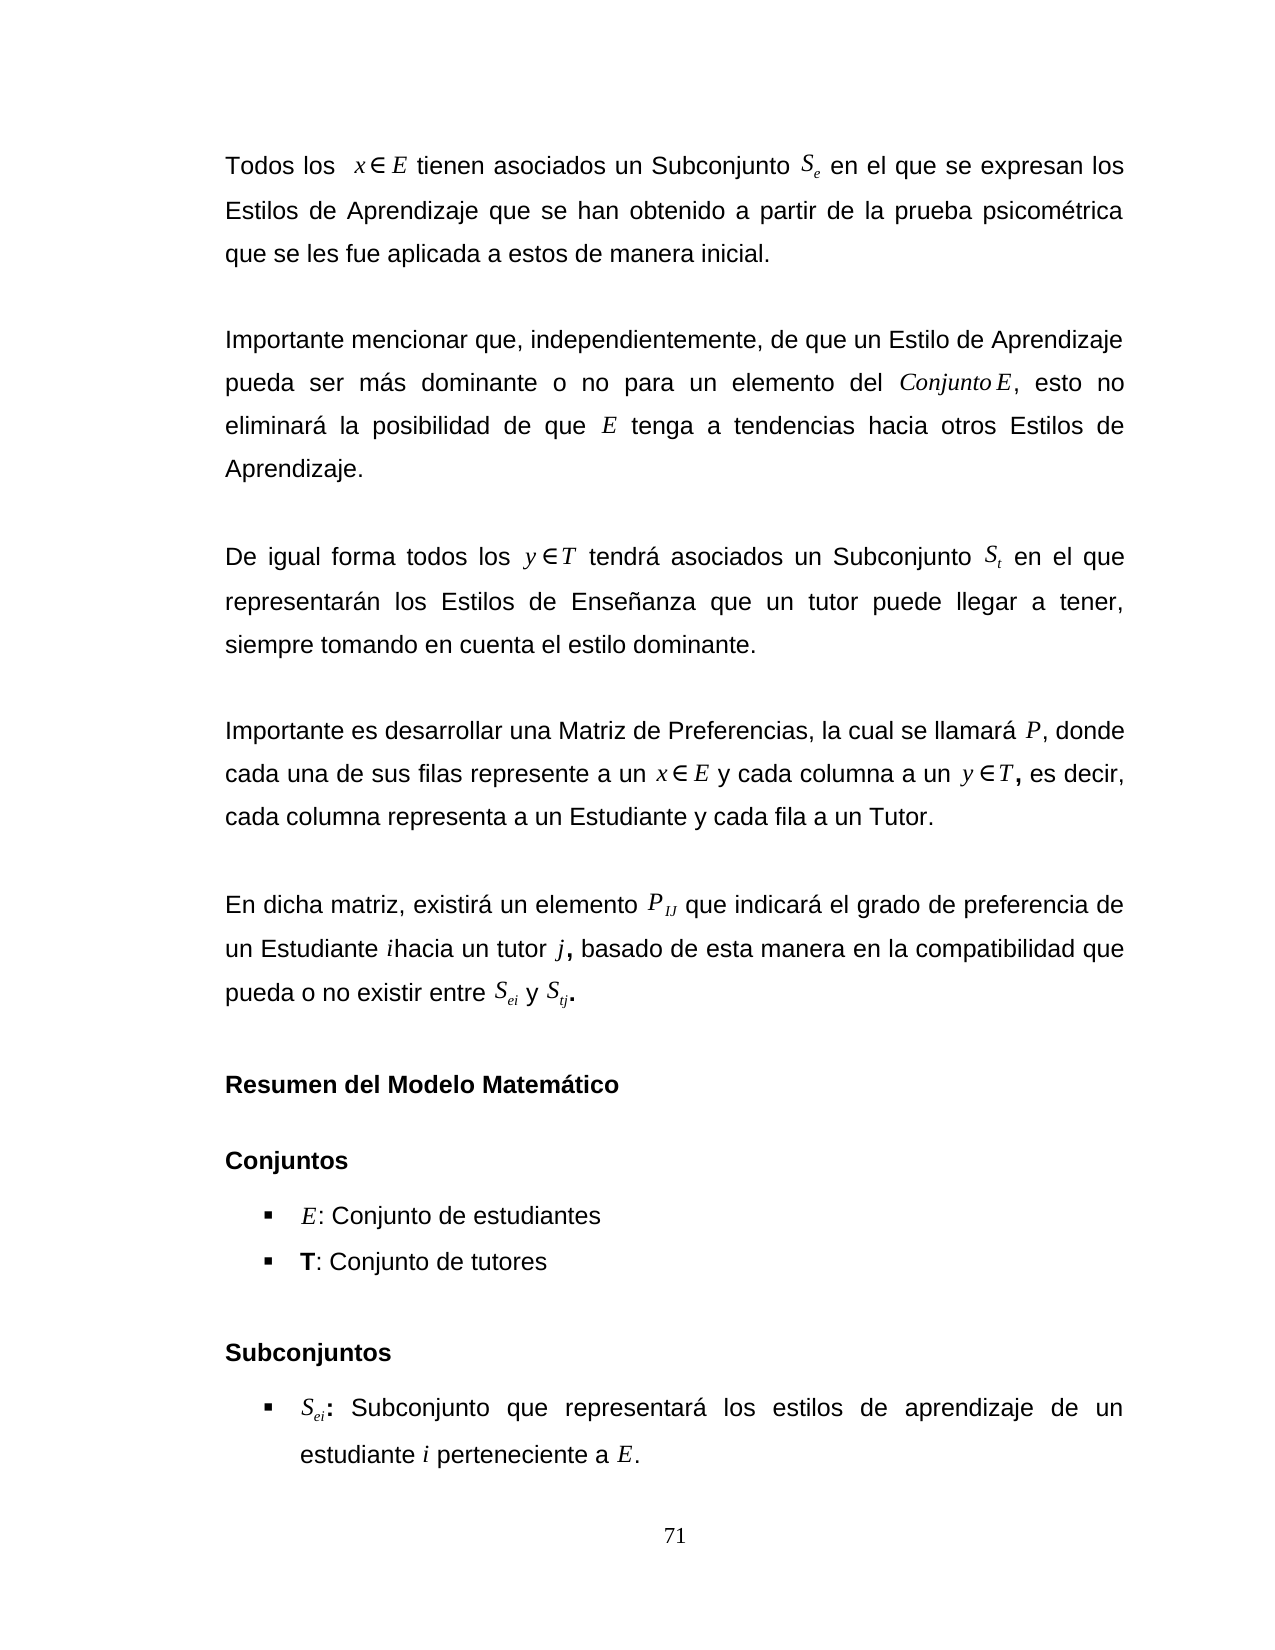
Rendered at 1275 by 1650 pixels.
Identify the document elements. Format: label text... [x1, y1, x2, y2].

subtitle Conjuntos [225, 1146, 1125, 1175]
subtitle Resumen del Modelo Matemático [225, 1070, 1125, 1099]
subtitle Subconjuntos [225, 1338, 1125, 1366]
list : Conjunto de estudiantes [262, 1201, 1125, 1233]
text Todos los tienen asociados un Subconjunto en el que se expresan los Estilos de Aprendizaje que se han obtenido a partir de la prueba psicométrica que se les fue aplicada a estos de manera inicial. [225, 150, 1125, 268]
text De igual forma todos los tendrá asociados un Subconjunto en el que representarán los Estilos de Enseñanza que un tutor puede llegar a tener, siempre tomando en cuenta el estilo dominante. [225, 541, 1125, 658]
text Importante es desarrollar una Matriz de Preferencias, la cual se llamará , donde cada una de sus filas represente a un y cada columna a un , es decir, cada columna representa a un Estudiante y cada fila a un Tutor. [225, 716, 1125, 831]
list : Subconjunto que representará los estilos de aprendizaje de un estudiante perteneciente a . [262, 1393, 1125, 1469]
text Importante mencionar que, independientemente, de que un Estilo de Aprendizaje pueda ser más dominante o no para un elemento del , esto no eliminará la posibilidad de que tenga a tendencias hacia otros Estilos de Aprendizaje. [225, 325, 1125, 483]
text En dicha matriz, existirá un elemento que indicará el grado de preferencia de un Estudiante hacia un tutor , basado de esta manera en la compatibilidad que pueda o no existir entre y . [225, 888, 1125, 1008]
list T: Conjunto de tutores [262, 1247, 1125, 1276]
